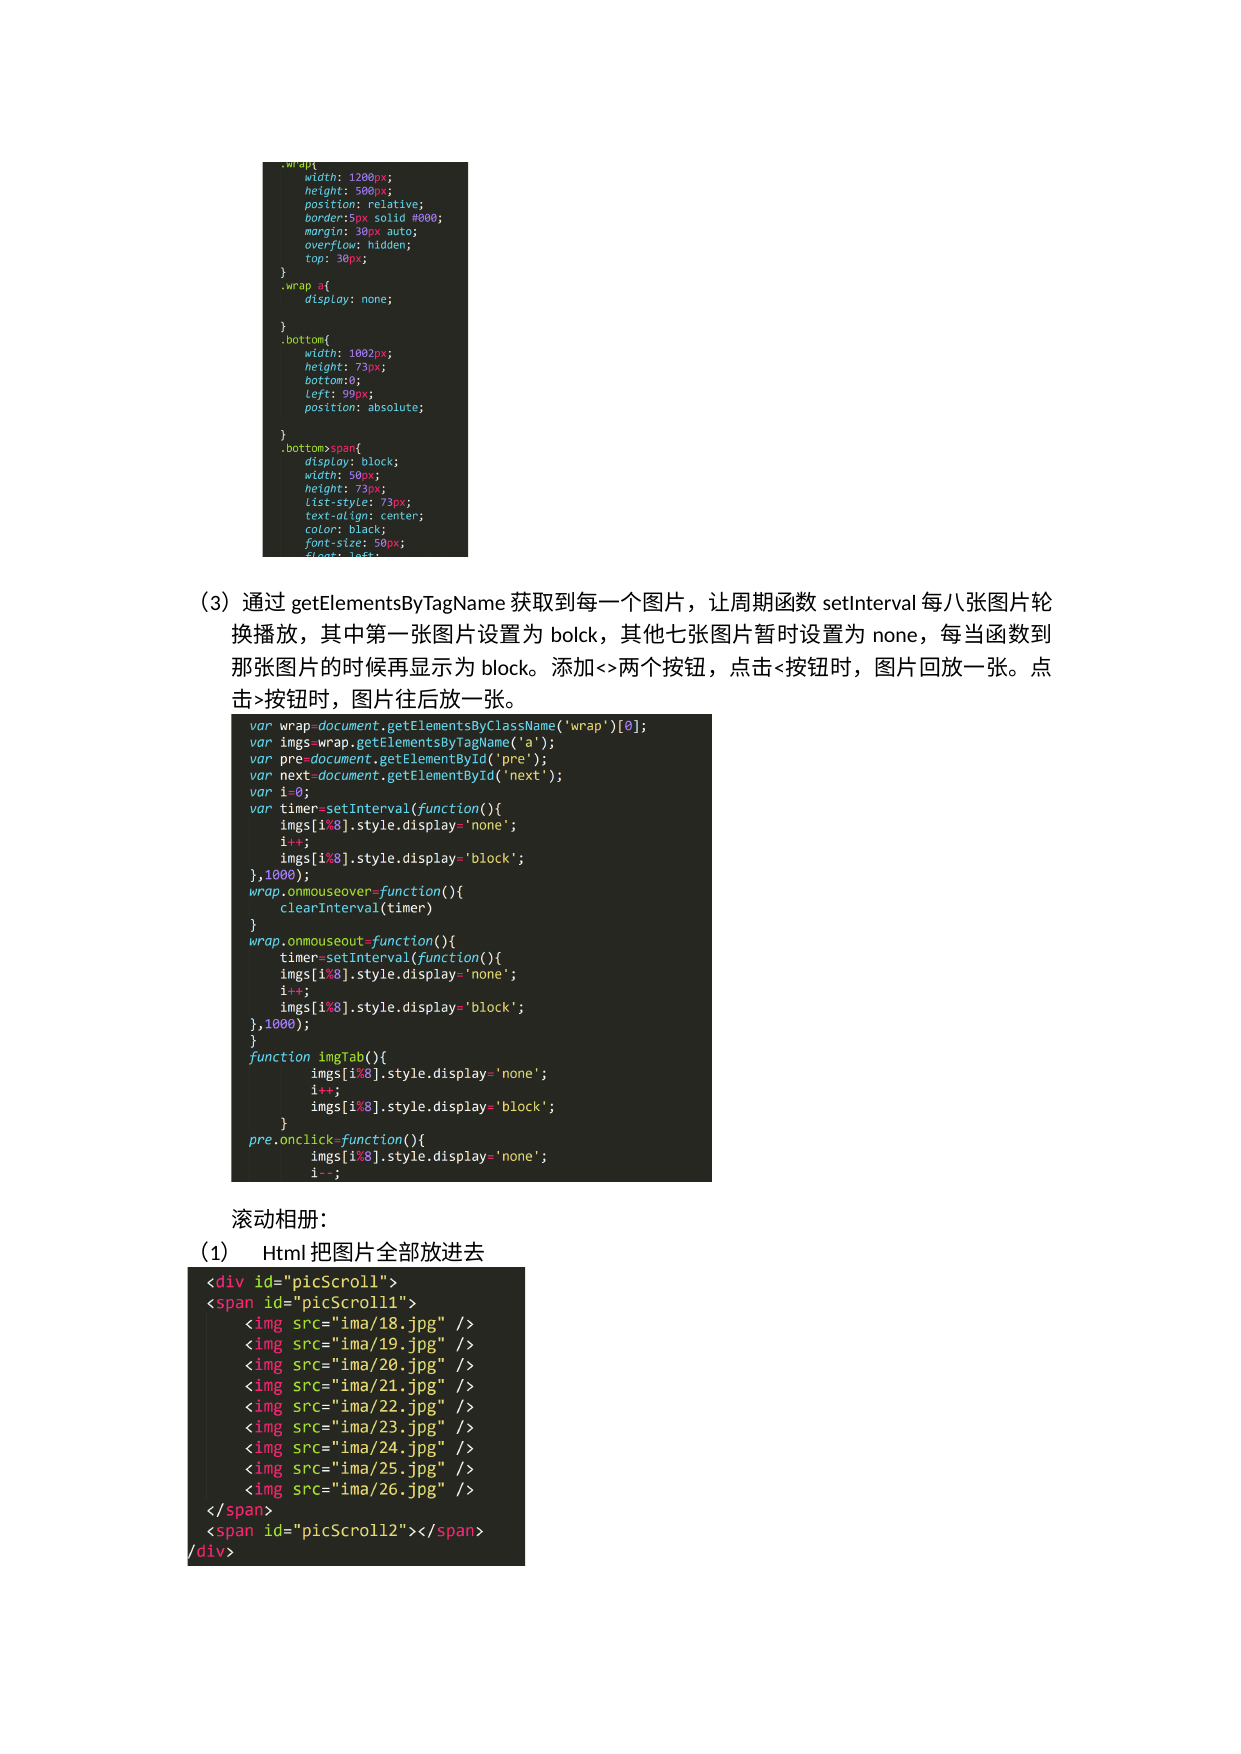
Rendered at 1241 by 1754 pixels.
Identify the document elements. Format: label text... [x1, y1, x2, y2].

picture [187, 1267, 526, 1566]
list Html把图片全部放进去 [187, 1234, 1053, 1267]
text （3）通过getElementsByTagName获取到每一个图片，让周期函数setInterval每八张图片轮换播放，其中第一张图片设置为bolck，其他七张图片暂时设置为none，每当函数到那张图片的时候再显示为block。添加<>两个按钮，点击<按钮时，图片回放一张。点击>按钮时，图片往后放一张。 [187, 584, 1053, 714]
picture [231, 714, 712, 1182]
picture [262, 162, 469, 557]
text 滚动相册： [187, 1202, 1053, 1234]
